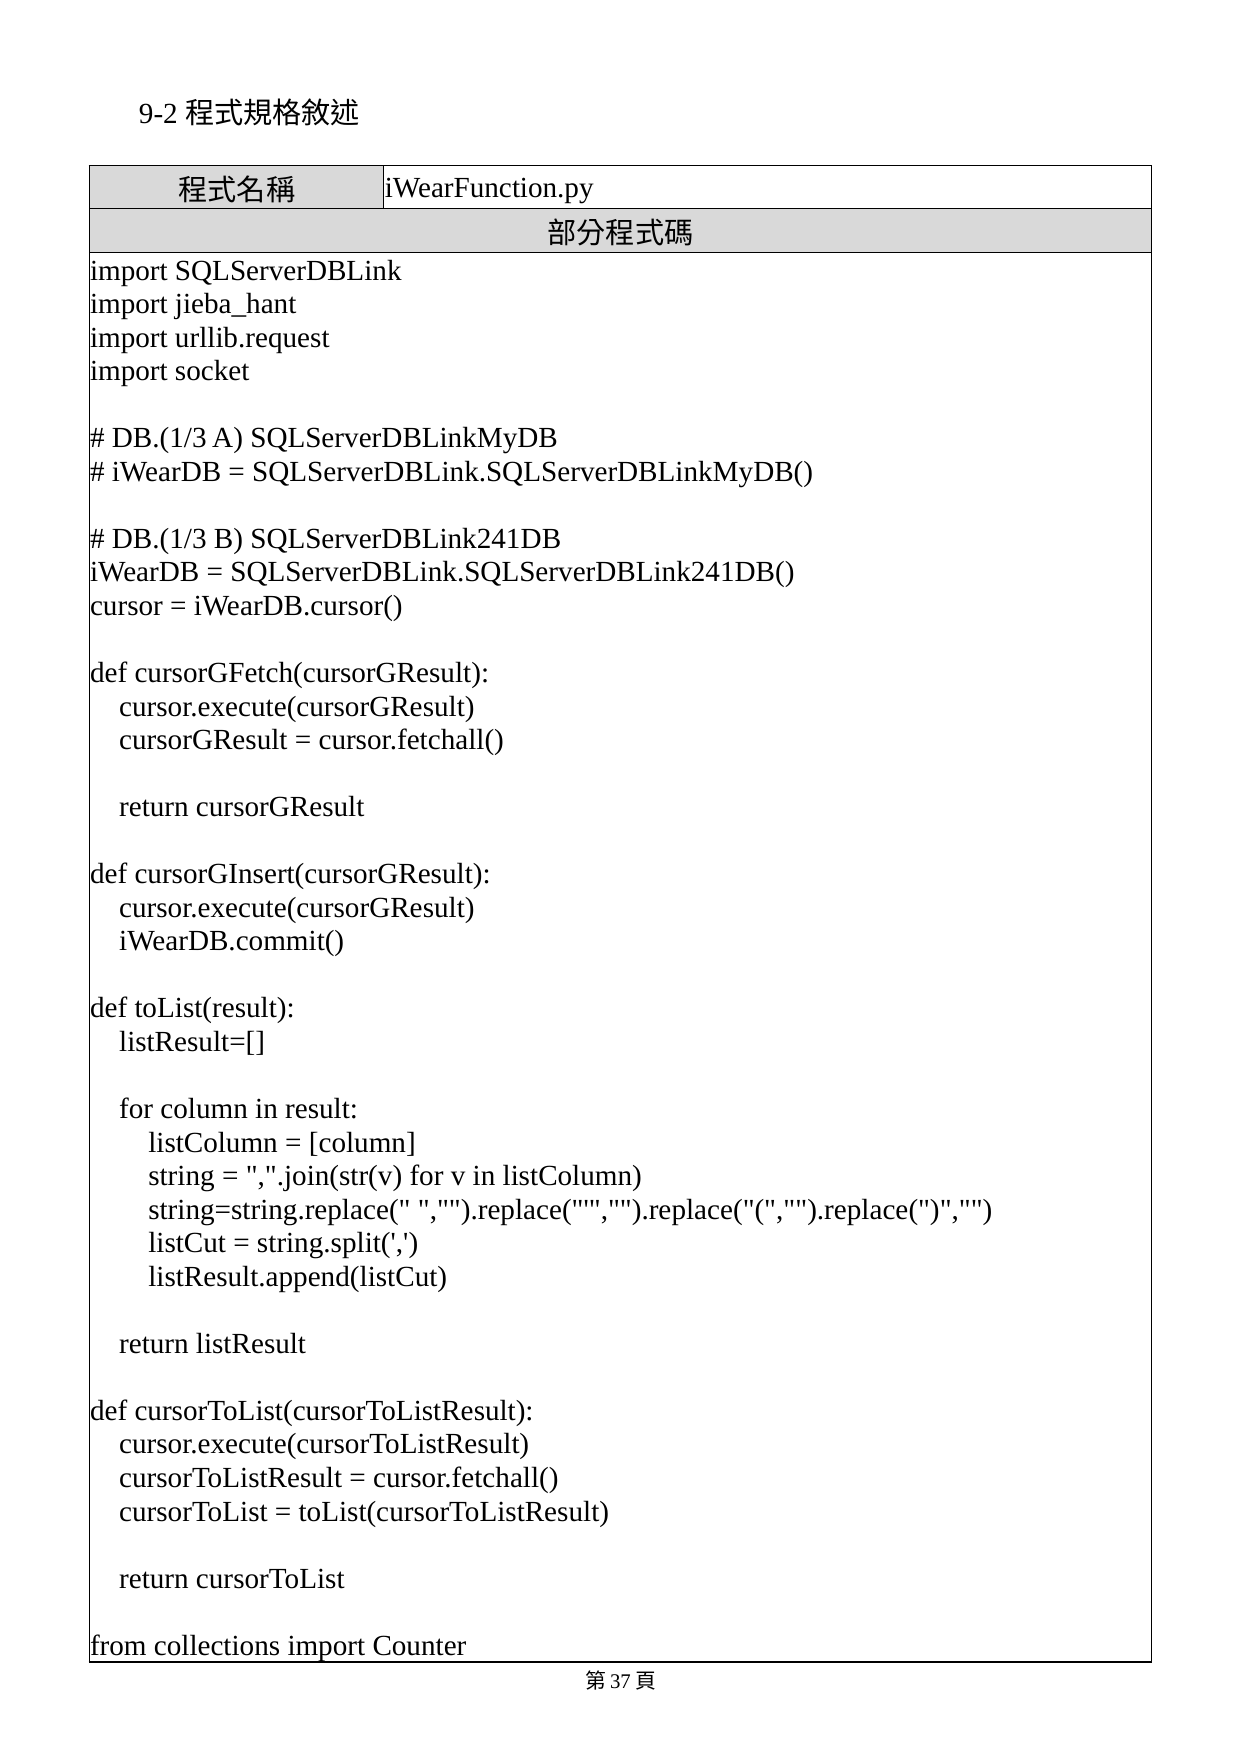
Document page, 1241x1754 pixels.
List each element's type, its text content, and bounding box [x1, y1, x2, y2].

table_header iWearFunction.py [384, 166, 1151, 208]
table_cell 部分程式碼 [90, 209, 1151, 252]
table_header 程式名稱 [90, 166, 383, 208]
text 9-2 程式規格敘述 [139, 89, 1152, 131]
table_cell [90, 253, 1151, 1661]
